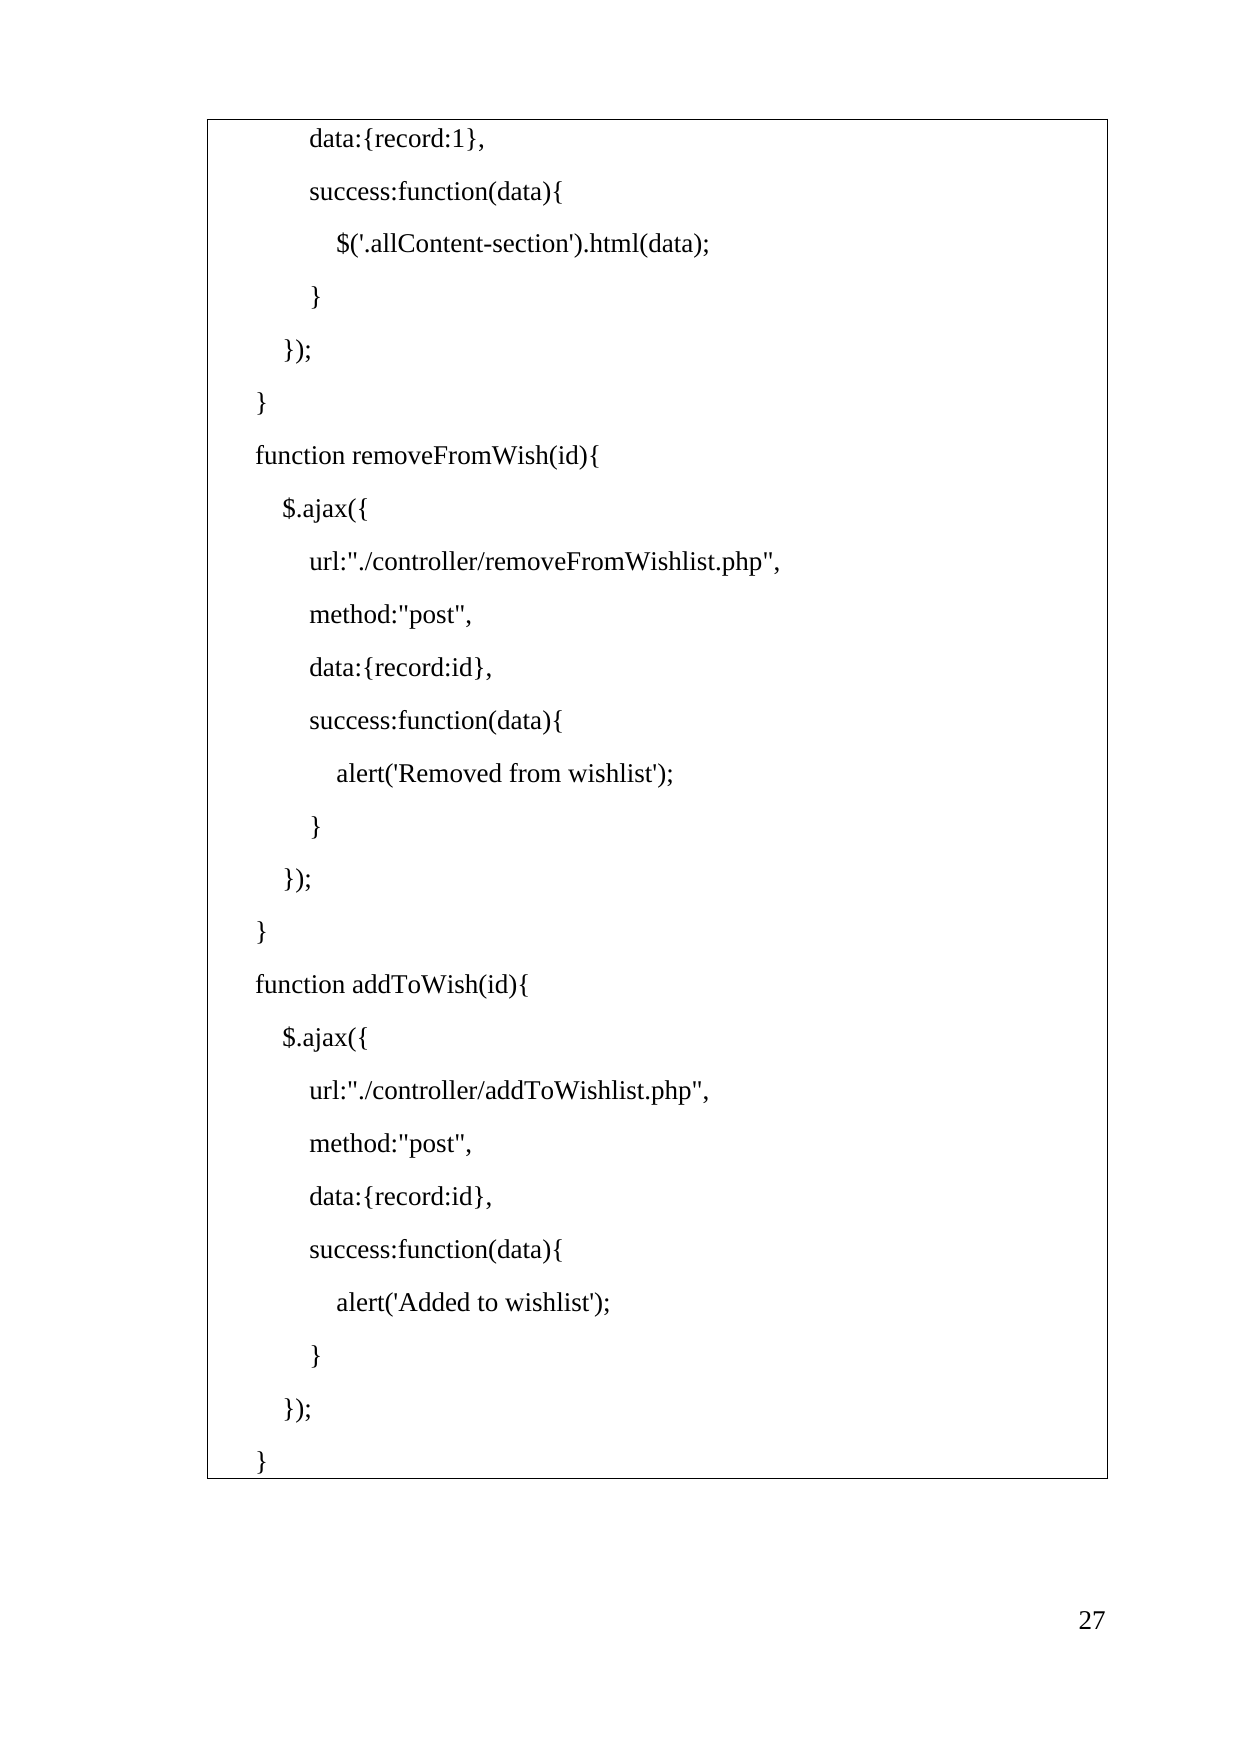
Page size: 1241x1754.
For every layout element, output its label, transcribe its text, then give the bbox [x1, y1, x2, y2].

text alert('Added to wishlist'); [208, 1283, 1107, 1317]
text success:function(data){ [208, 1230, 1107, 1264]
text }); [208, 330, 1107, 364]
text data:{record:id}, [208, 1177, 1107, 1211]
text $('.allContent-section').html(data); [208, 224, 1107, 259]
text } [208, 277, 1107, 312]
text } [208, 1336, 1107, 1370]
text function addToWish(id){ [208, 965, 1107, 999]
text success:function(data){ [208, 701, 1107, 735]
text success:function(data){ [208, 172, 1107, 206]
text method:"post", [208, 1124, 1107, 1158]
text }); [208, 859, 1107, 894]
text method:"post", [208, 595, 1107, 629]
text $.ajax({ [208, 489, 1107, 523]
text } [208, 1442, 1107, 1478]
text data:{record:id}, [208, 648, 1107, 682]
text } [208, 807, 1107, 841]
text } [208, 912, 1107, 947]
text $.ajax({ [208, 1018, 1107, 1052]
text }); [208, 1389, 1107, 1423]
text } [208, 383, 1107, 417]
text url:"./controller/addToWishlist.php", [208, 1071, 1107, 1105]
text function removeFromWish(id){ [208, 436, 1107, 470]
text alert('Removed from wishlist'); [208, 754, 1107, 788]
text url:"./controller/removeFromWishlist.php", [208, 542, 1107, 576]
text data:{record:1}, [208, 120, 1107, 153]
